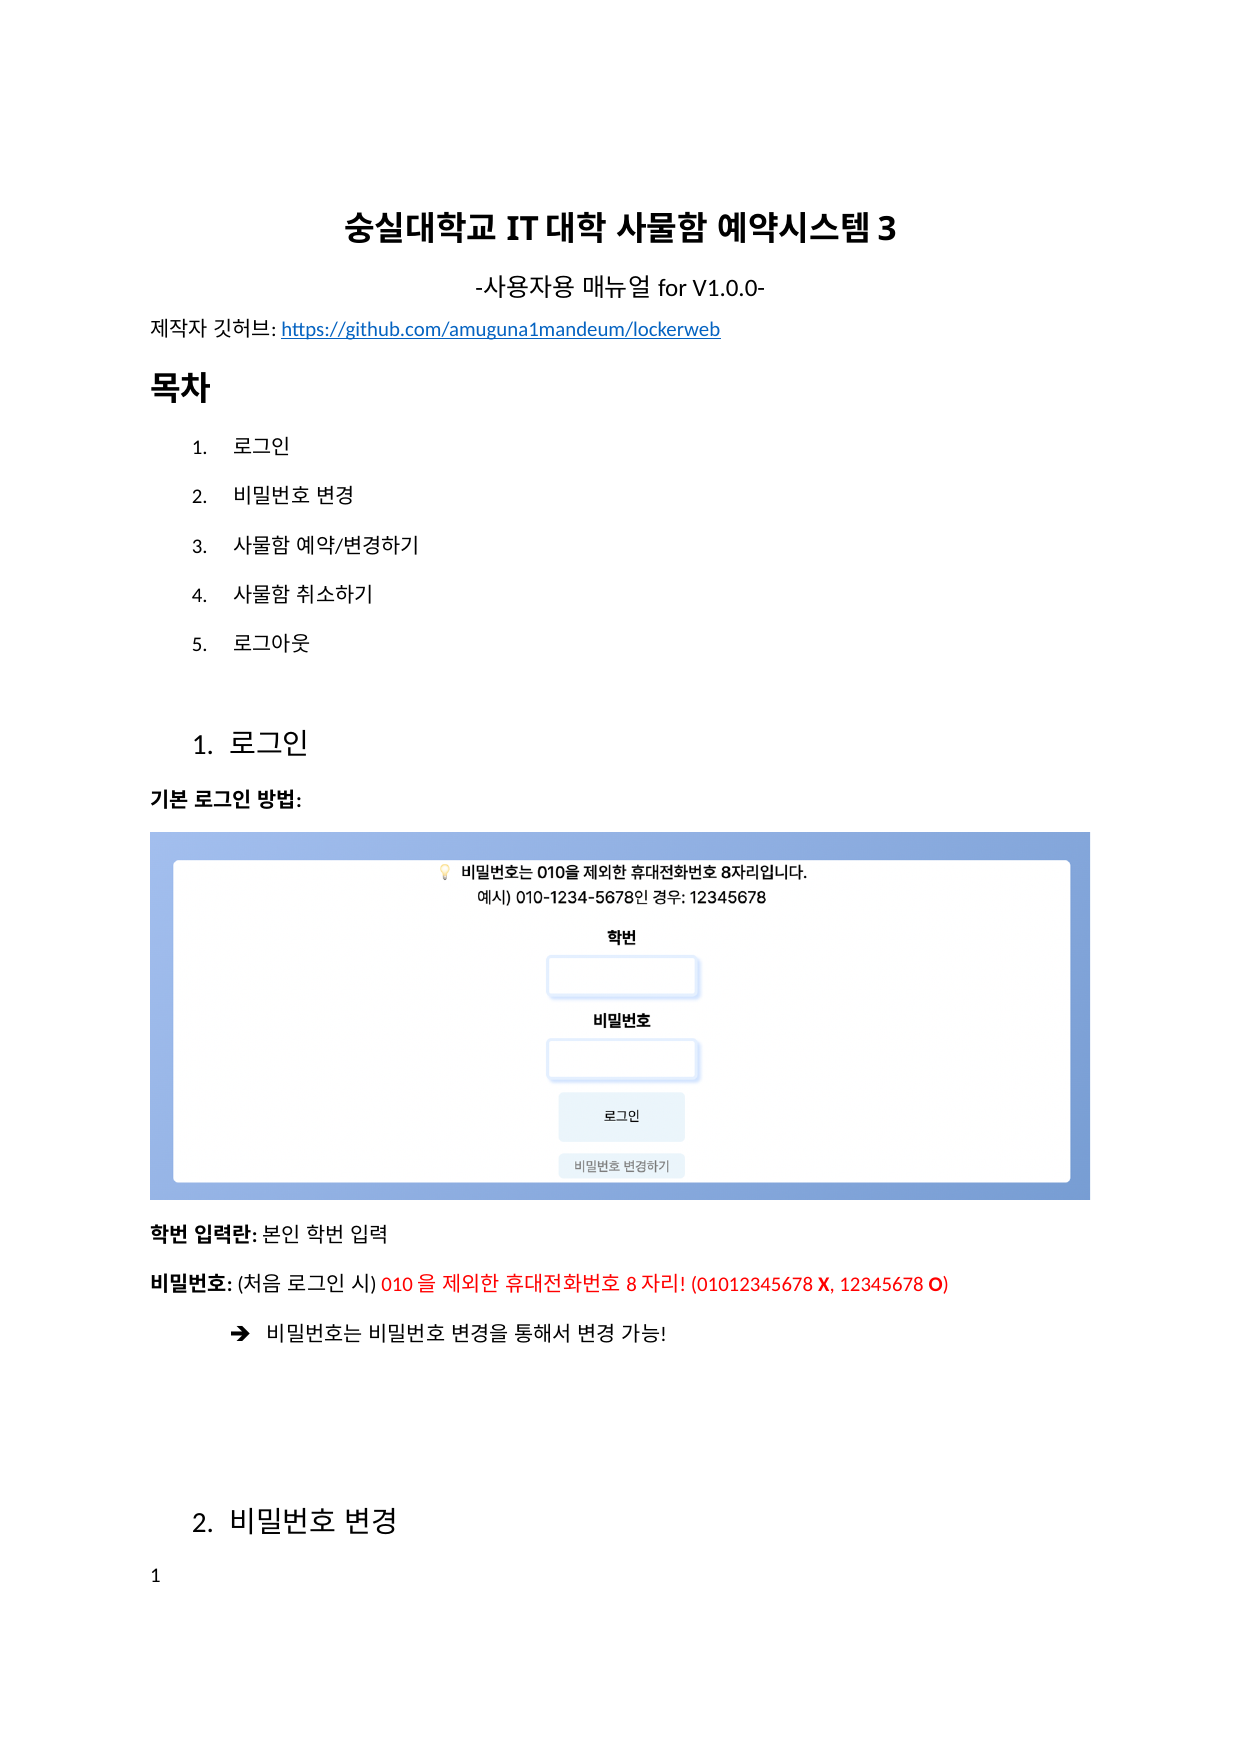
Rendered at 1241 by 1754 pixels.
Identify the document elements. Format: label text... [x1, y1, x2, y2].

text 학번 입력란: 본인 학번 입력 [150, 1218, 1090, 1248]
text 목차 [150, 362, 1090, 410]
list 사물함 취소하기 [192, 578, 1090, 608]
list 비밀번호 변경 [192, 1498, 1090, 1541]
list 로그인 [192, 430, 1090, 461]
list 비밀번호 변경 [192, 479, 1090, 510]
list 로그인 [192, 721, 1090, 763]
text 비밀번호: (처음 로그인 시) 010을 제외한 휴대전화번호 8자리! (01012345678 X, 12345678 O) [150, 1268, 1090, 1298]
list 로그아웃 [192, 627, 1090, 658]
picture [150, 832, 1091, 1200]
text 기본 로그인 방법: [150, 783, 1090, 813]
list 비밀번호는 비밀번호 변경을 통해서 변경 가능! [229, 1317, 1090, 1347]
list 사물함 예약/변경하기 [192, 529, 1090, 559]
title 숭실대학교 IT대학 사물함 예약시스템3 [150, 202, 1090, 251]
text 제작자 깃허브: https://github.com/amuguna1mandeum/lockerweb [150, 312, 1090, 342]
subtitle -사용자용 매뉴얼 for V1.0.0- [150, 267, 1090, 303]
